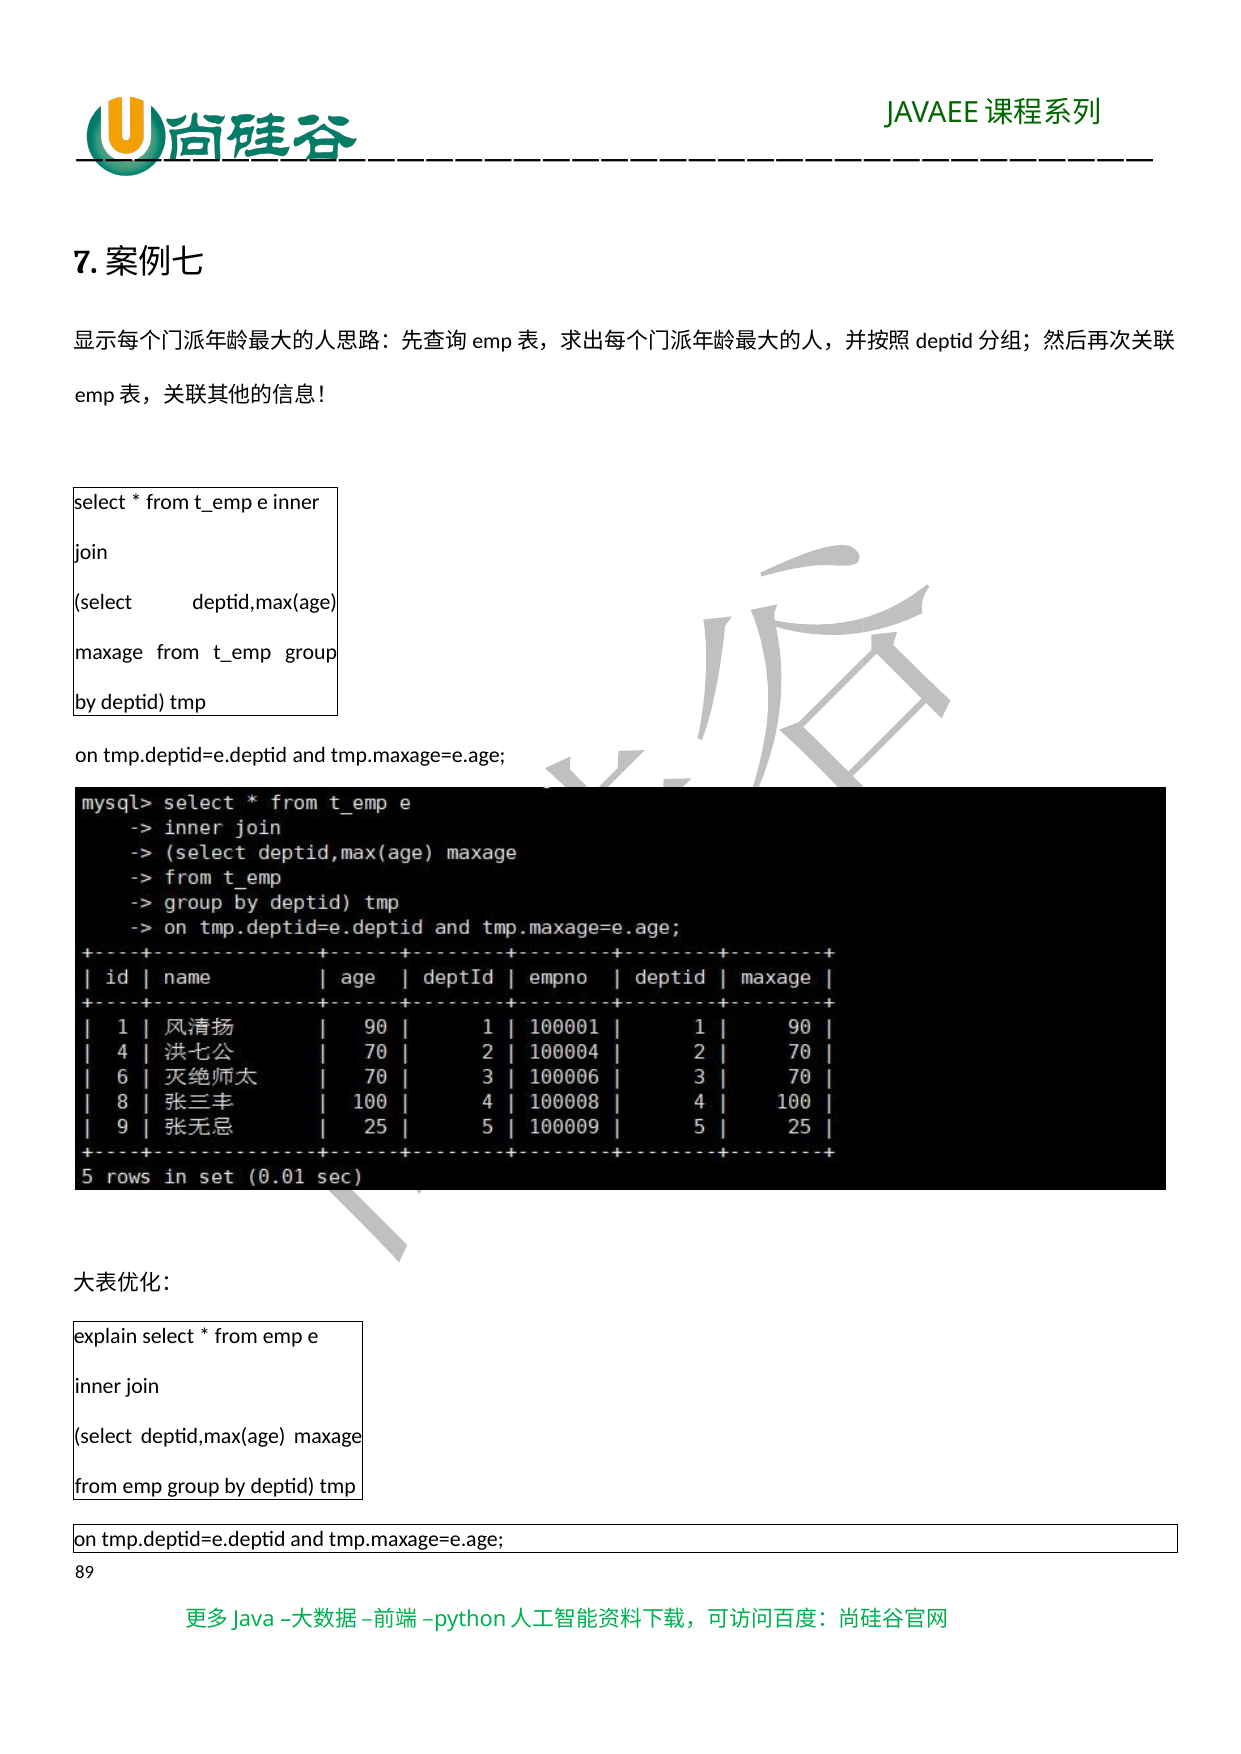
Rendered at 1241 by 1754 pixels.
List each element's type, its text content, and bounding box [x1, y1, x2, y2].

text 显示每个门派年龄最大的人思路：先查询 emp 表，求出每个门派年龄最大的人，并按照 deptid 分组；然后再次关联 emp 表，关联其他的信息！ [73, 323, 1177, 409]
text explain select * from emp e inner join [74, 1322, 362, 1399]
text select * from t_emp e inner join [74, 488, 337, 565]
text on tmp.deptid=e.deptid and tmp.maxage=e.age; [74, 1525, 1177, 1552]
picture [75, 787, 1166, 1190]
picture [75, 88, 363, 184]
subtitle 7. 案例七 [73, 234, 865, 283]
text (select deptid,max(age) maxage from t_emp group by deptid) tmp [74, 587, 337, 715]
text (select deptid,max(age) maxage from emp group by deptid) tmp [74, 1421, 362, 1499]
text 大表优化： [73, 1264, 1177, 1296]
